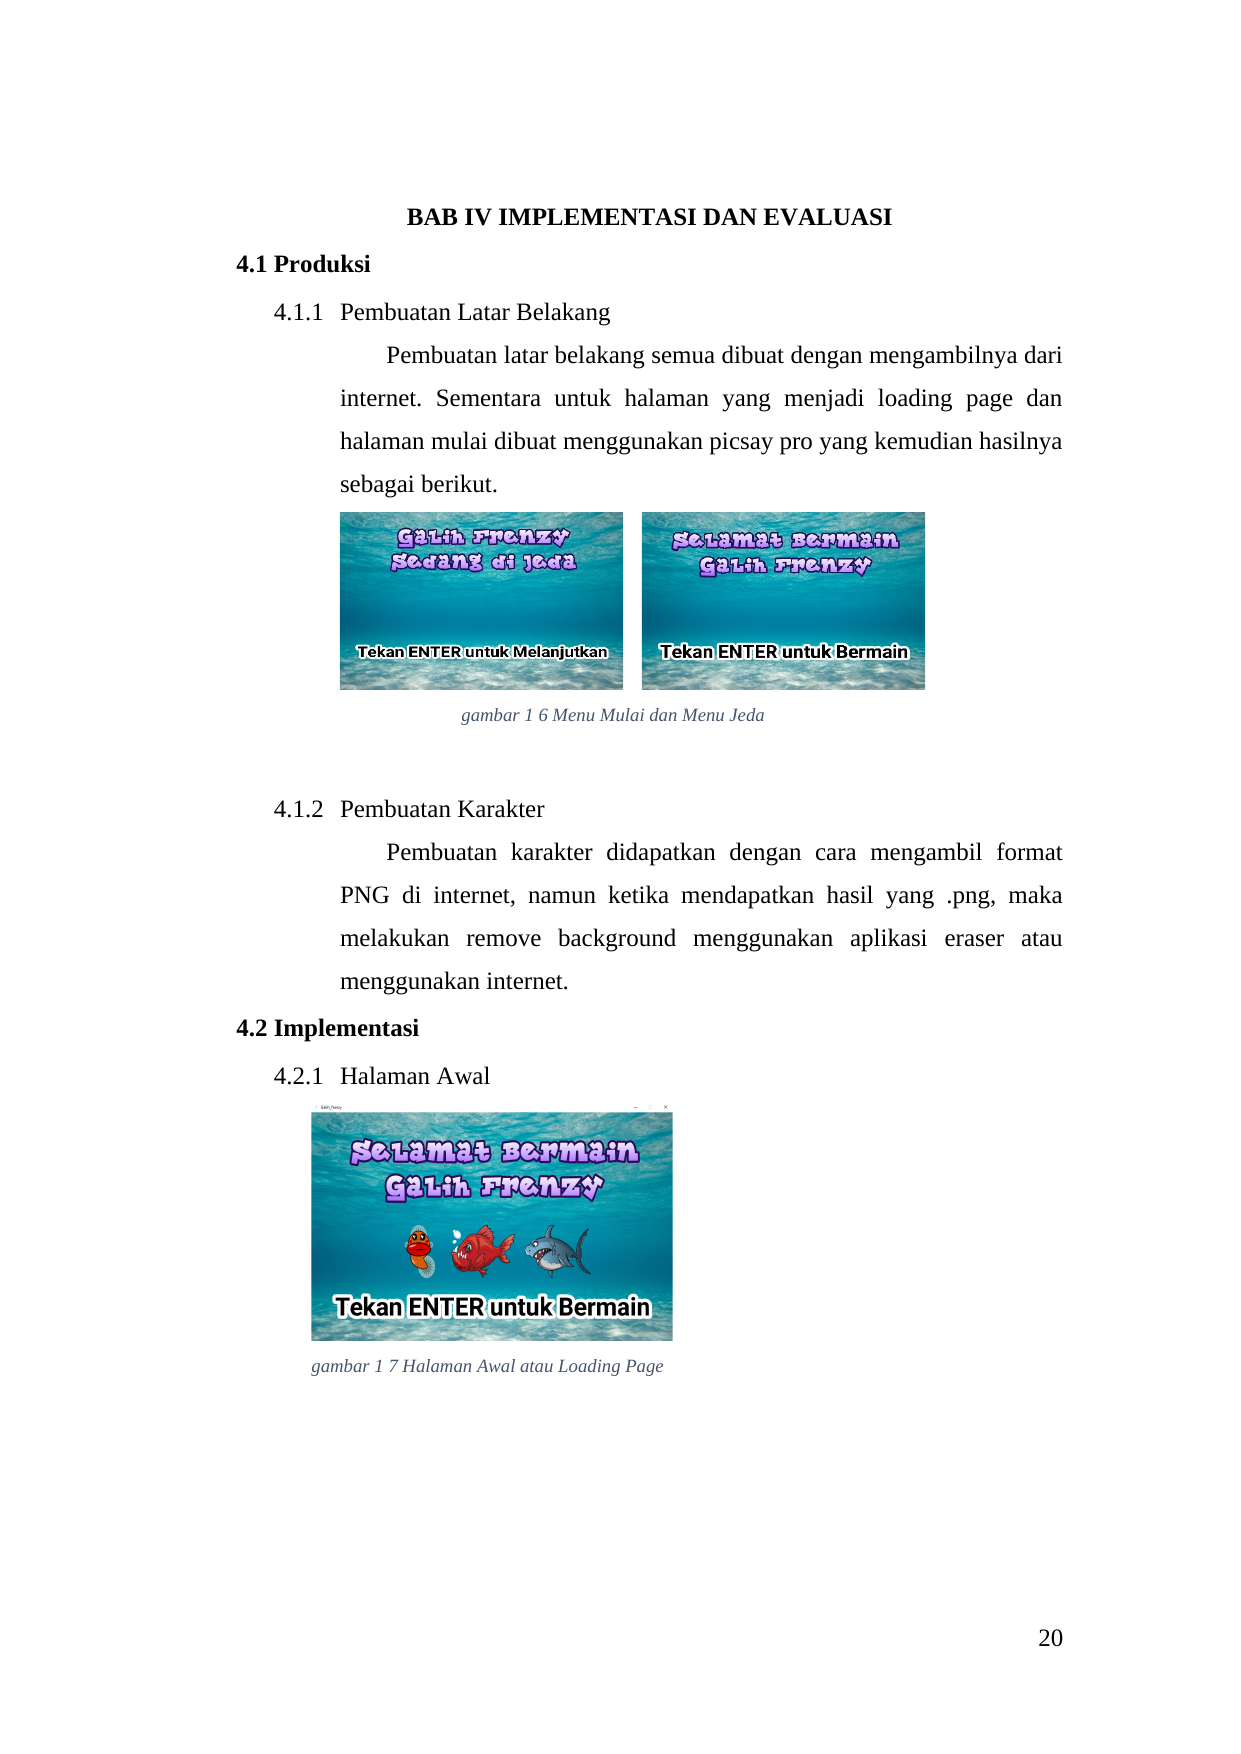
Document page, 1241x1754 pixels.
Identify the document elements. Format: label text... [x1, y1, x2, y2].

subtitle Produksi [236, 249, 1063, 278]
subtitle Implementasi [236, 1013, 1063, 1042]
picture [641, 512, 926, 610]
picture [311, 1103, 673, 1277]
subtitle Pembuatan Karakter [274, 794, 1063, 822]
text Pembuatan karakter didapatkan dengan cara mengambil format PNG di internet, namun ketika mendapatkan hasil yang .png, maka melakukan remove background menggunakan aplikasi eraser atau menggunakan internet. [340, 837, 1063, 995]
subtitle BAB IV IMPLEMENTASI DAN EVALUASI [236, 202, 1063, 231]
subtitle Halaman Awal [274, 1061, 1063, 1089]
subtitle Pembuatan Latar Belakang [274, 297, 1063, 326]
picture [641, 630, 926, 690]
picture [311, 1275, 673, 1341]
picture [339, 512, 624, 610]
picture [339, 630, 624, 690]
text Pembuatan latar belakang semua dibuat dengan mengambilnya dari internet. Sementara untuk halaman yang menjadi loading page dan halaman mulai dibuat menggunakan picsay pro yang kemudian hasilnya sebagai berikut. [340, 340, 1063, 498]
